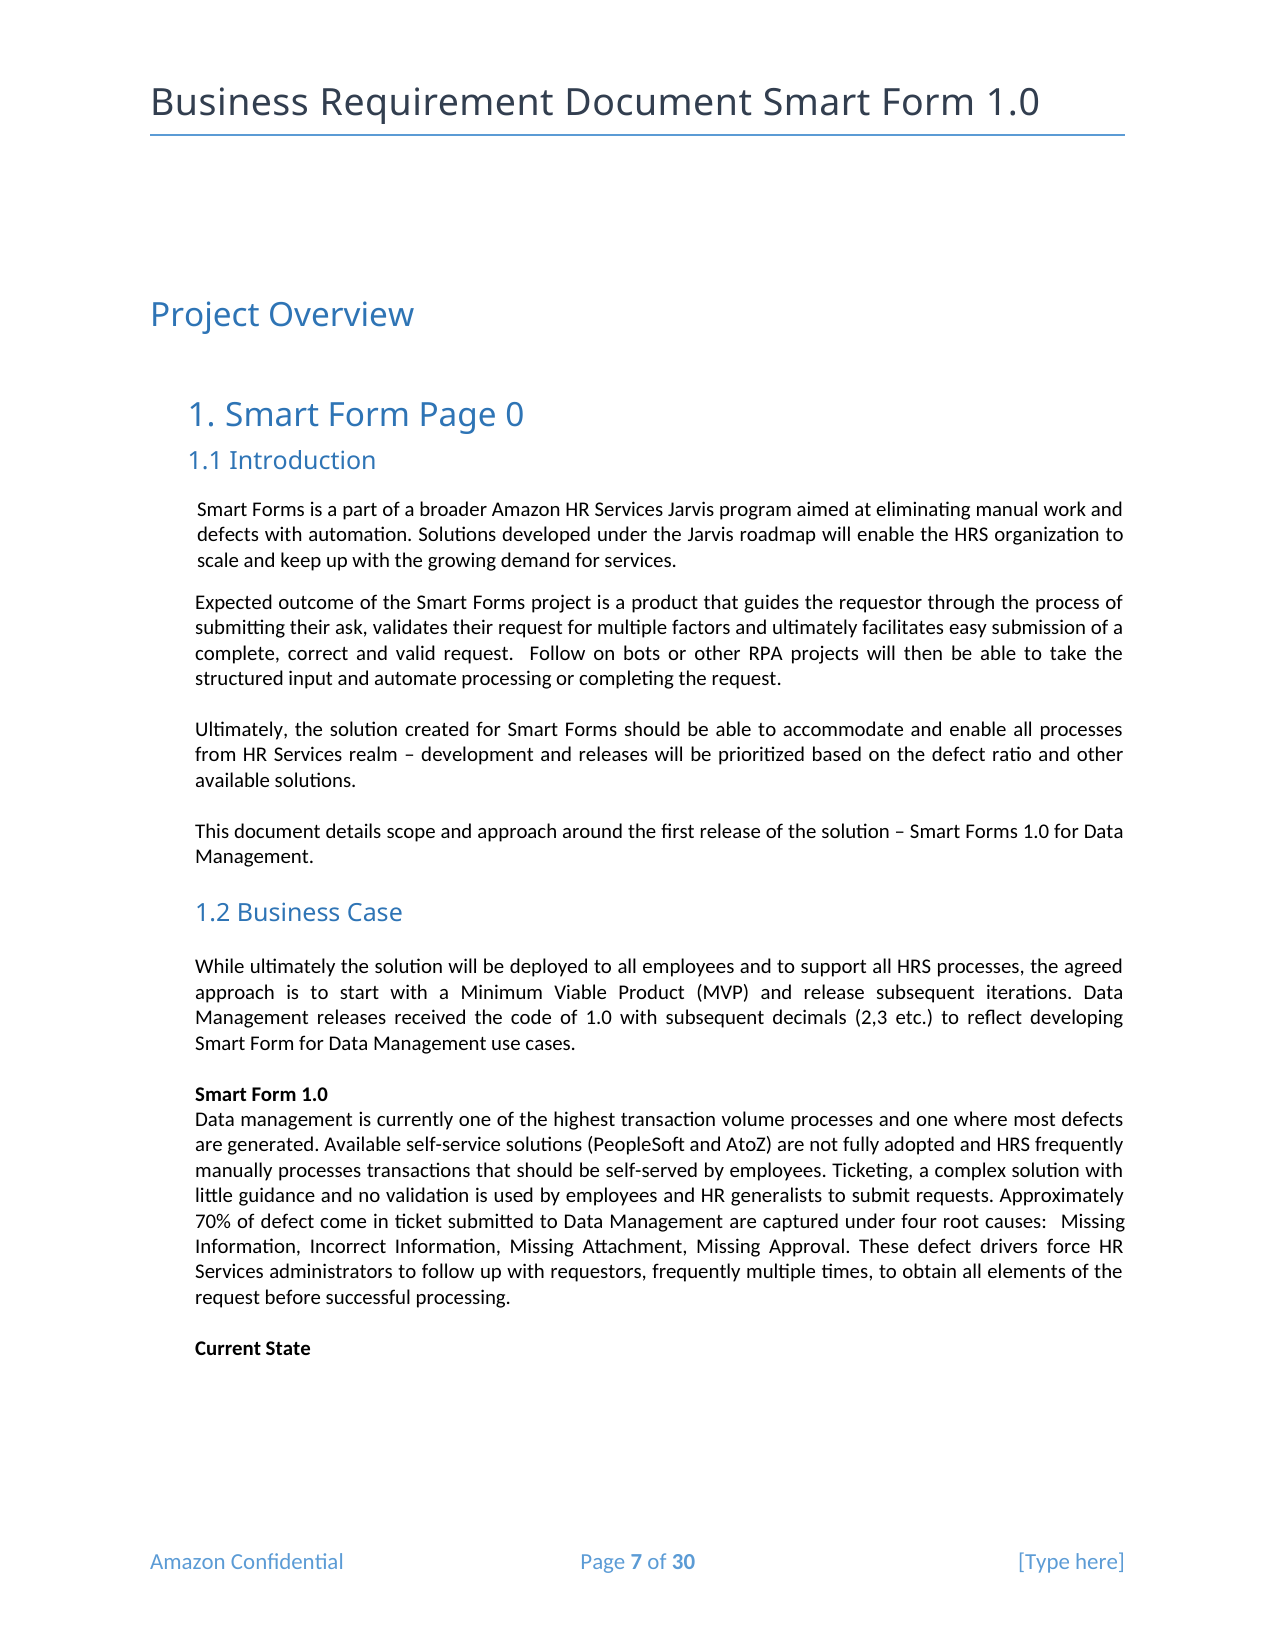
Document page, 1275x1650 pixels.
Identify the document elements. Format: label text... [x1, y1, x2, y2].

text Ultimately, the solution created for Smart Forms should be able to accommodate and enable all processes from HR Services realm – development and releases will be prioritized based on the defect ratio and other available solutions. [195, 716, 1125, 792]
text 1.1 Introduction [187, 443, 1125, 477]
text This document details scope and approach around the first release of the solution – Smart Forms 1.0 for Data Management. [195, 818, 1125, 869]
subtitle Smart Form Page 0 [187, 391, 1125, 436]
text While ultimately the solution will be deployed to all employees and to support all HRS processes, the agreed approach is to start with a Minimum Viable Product (MVP) and release subsequent iterations. Data Management releases received the code of 1.0 with subsequent decimals (2,3 etc.) to reflect developing Smart Form for Data Management use cases. [195, 954, 1125, 1055]
text Data management is currently one of the highest transaction volume processes and one where most defects are generated. Available self-service solutions (PeopleSoft and AtoZ) are not fully adopted and HRS frequently manually processes transactions that should be self-served by employees. Ticketing, a complex solution with little guidance and no validation is used by employees and HR generalists to submit requests. Approximately 70% of defect come in ticket submitted to Data Management are captured under four root causes: Missing Information, Incorrect Information, Missing Attachment, Missing Approval. These defect drivers force HR Services administrators to follow up with requestors, frequently multiple times, to obtain all elements of the request before successful processing. [195, 1106, 1125, 1309]
text 1.2 Business Case [195, 894, 1125, 928]
text Expected outcome of the Smart Forms project is a product that guides the requestor through the process of submitting their ask, validates their request for multiple factors and ultimately facilitates easy submission of a complete, correct and valid request. Follow on bots or other RPA projects will then be able to take the structured input and automate processing or completing the request. [195, 589, 1125, 691]
text Smart Form 1.0 [195, 1081, 1125, 1106]
subtitle Project Overview [150, 291, 1125, 337]
text Current State [150, 1335, 1125, 1360]
text Smart Forms is a part of a broader Amazon HR Services Jarvis program aimed at eliminating manual work and defects with automation. Solutions developed under the Jarvis roadmap will enable the HRS organization to scale and keep up with the growing demand for services. [197, 496, 1125, 572]
